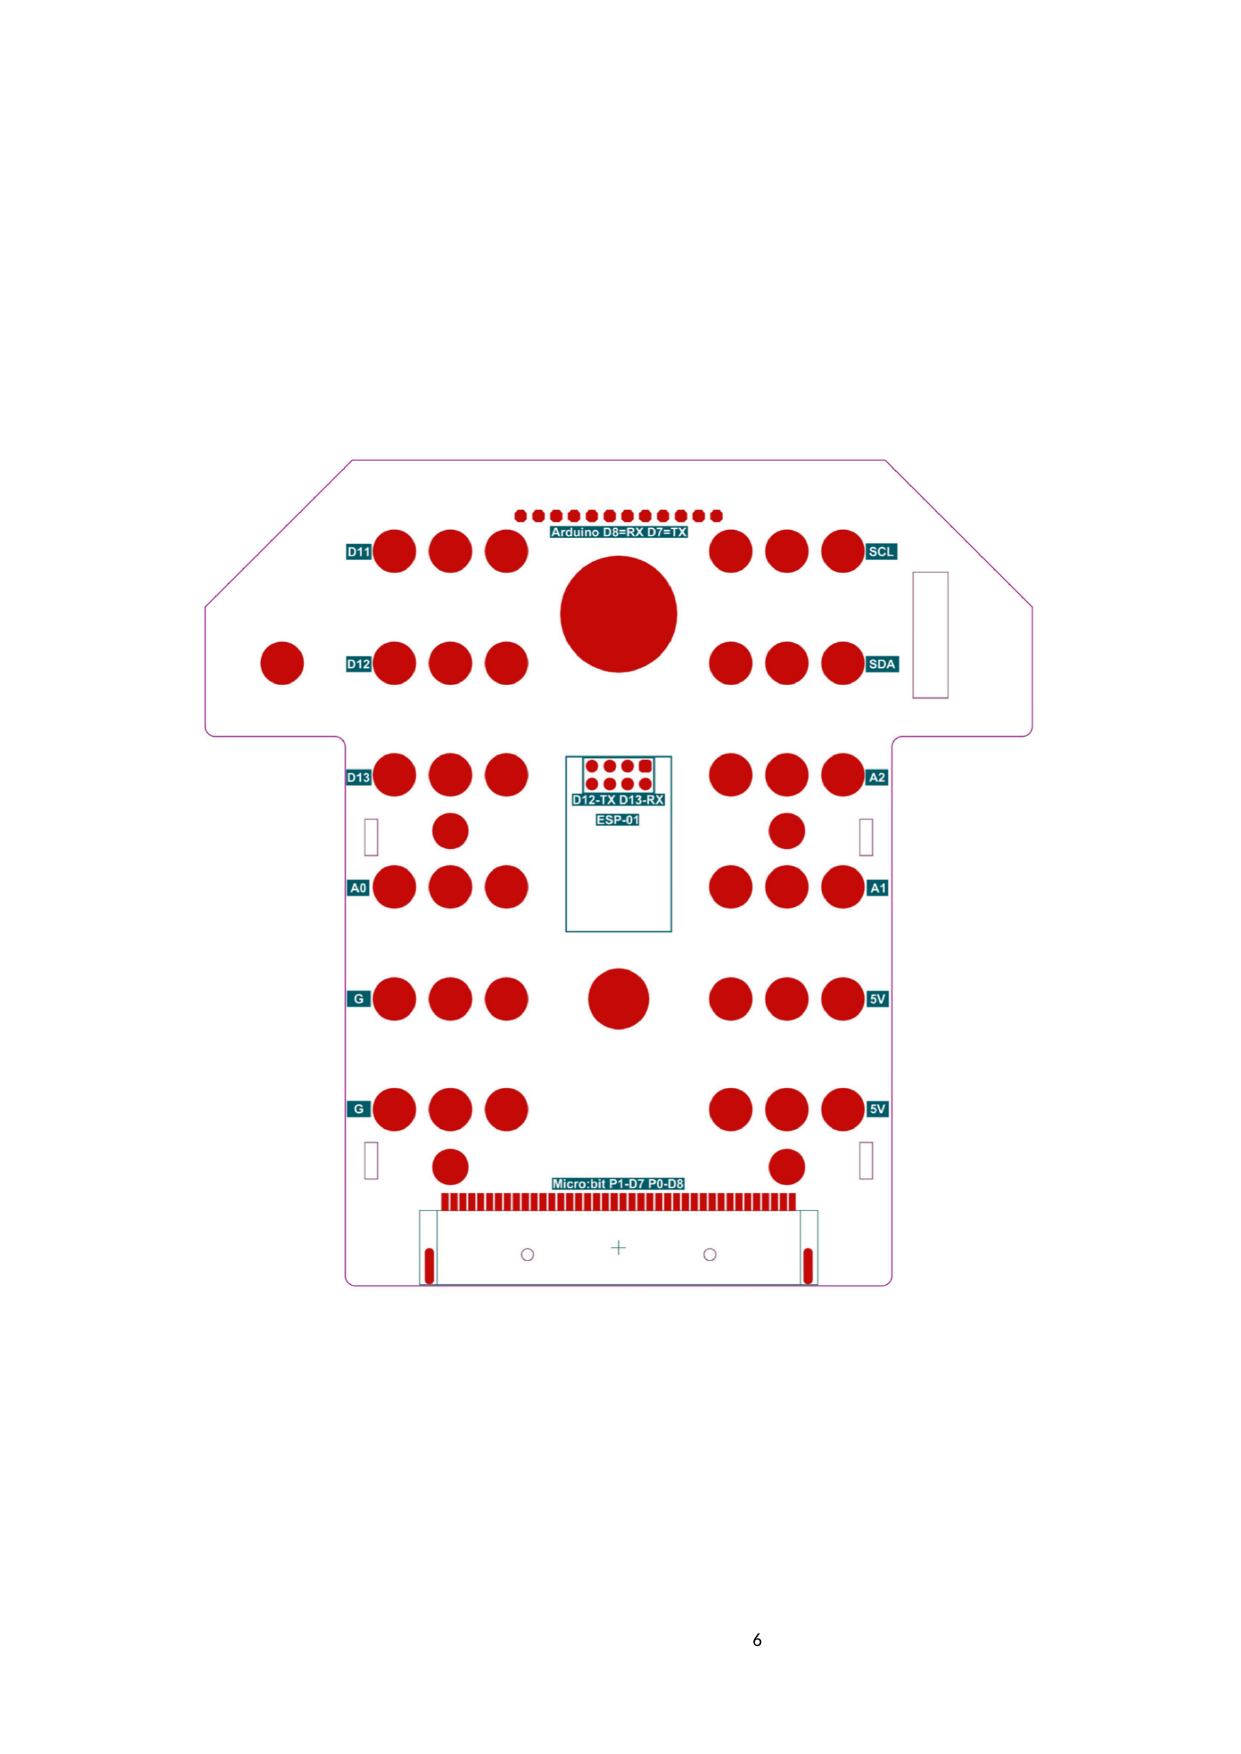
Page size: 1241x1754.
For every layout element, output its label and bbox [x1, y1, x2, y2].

picture [187, 454, 1052, 1301]
